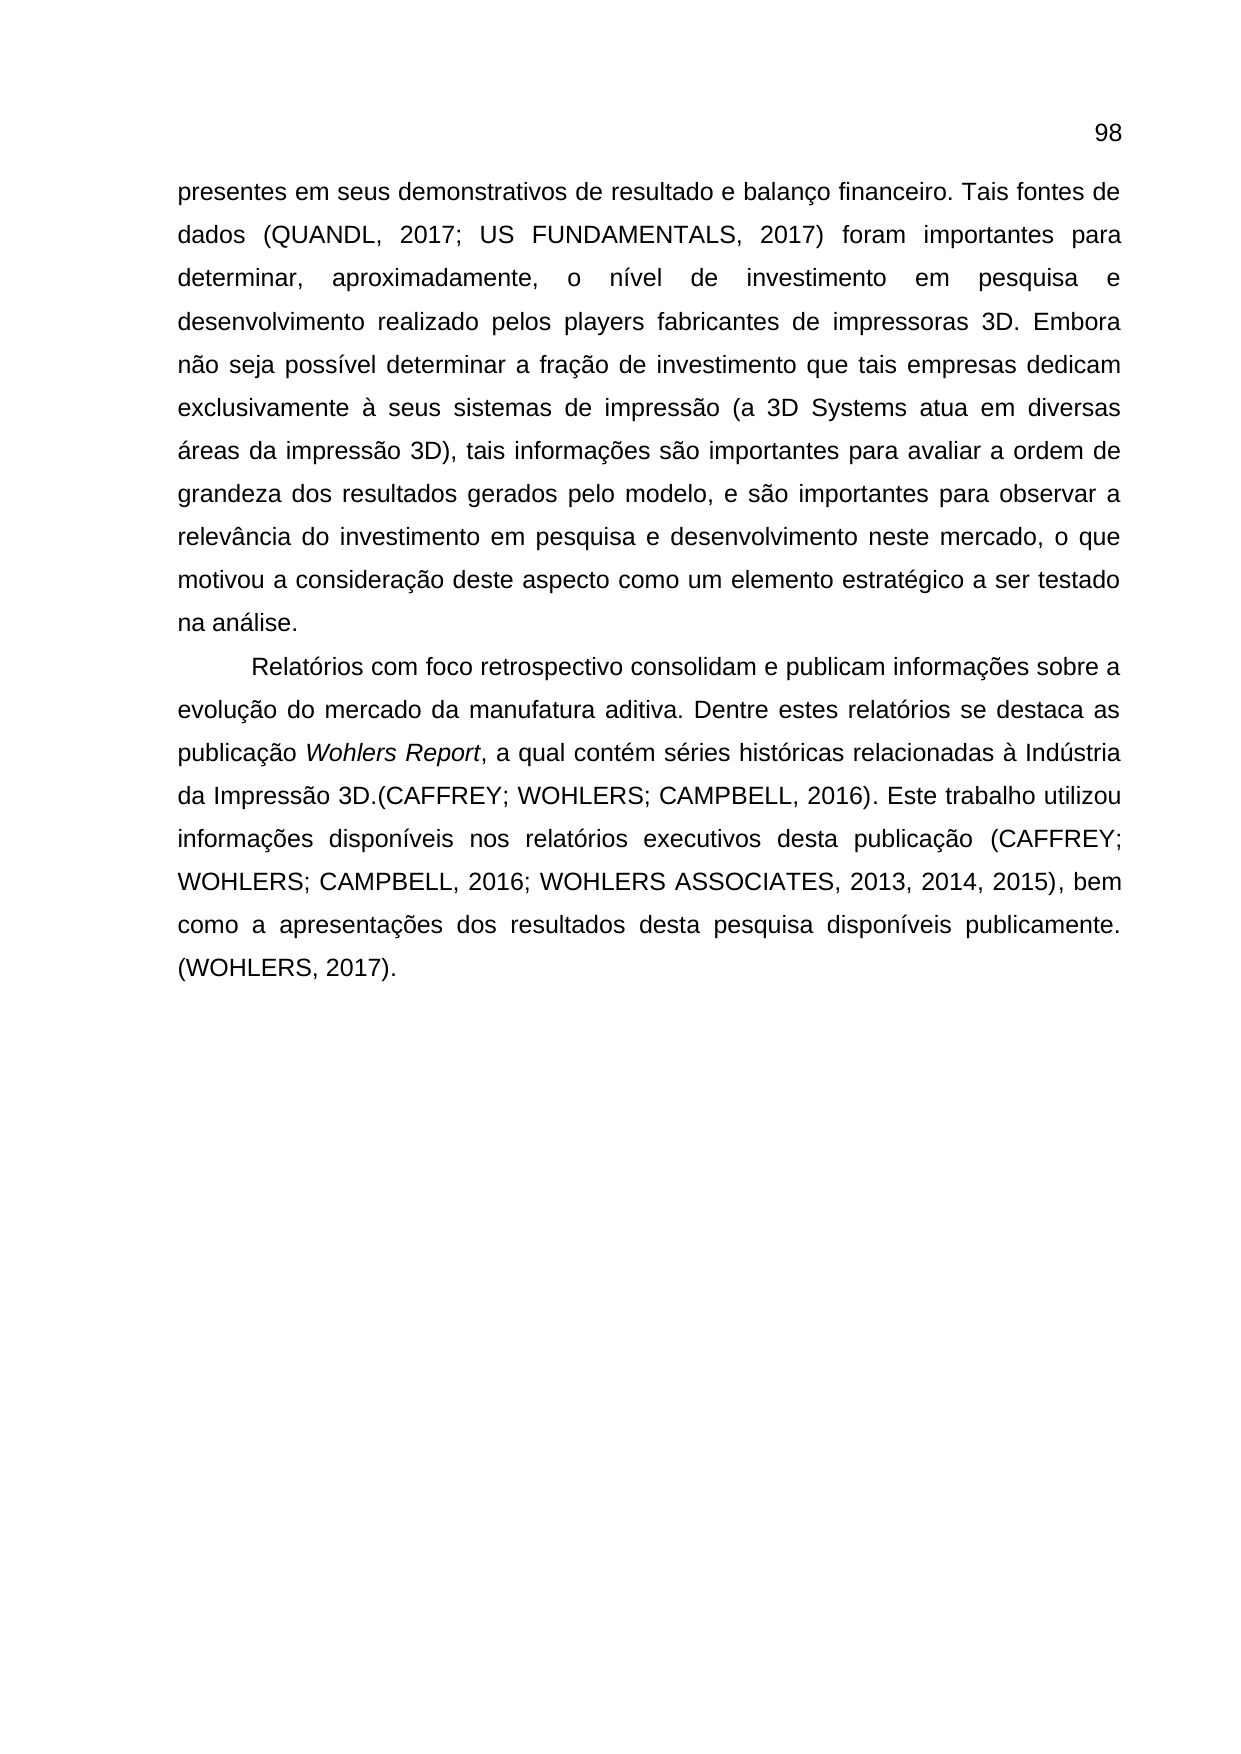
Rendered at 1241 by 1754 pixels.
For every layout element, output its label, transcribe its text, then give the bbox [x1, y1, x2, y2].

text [177, 177, 1122, 637]
text Relatórios com foco retrospectivo consolidam e publicam informações sobre a evolução do mercado da manufatura aditiva. Dentre estes relatórios se destaca as publicação Wohlers Report, a qual contém séries históricas relacionadas à Indústria da Impressão 3D.(CAFFREY; WOHLERS; CAMPBELL, 2016). Este trabalho utilizou informações disponíveis nos relatórios executivos desta publicação (CAFFREY; WOHLERS; CAMPBELL, 2016; WOHLERS ASSOCIATES, 2013, 2014, 2015), bem como a apresentações dos resultados desta pesquisa disponíveis publicamente. (WOHLERS, 2017). [177, 652, 1122, 982]
